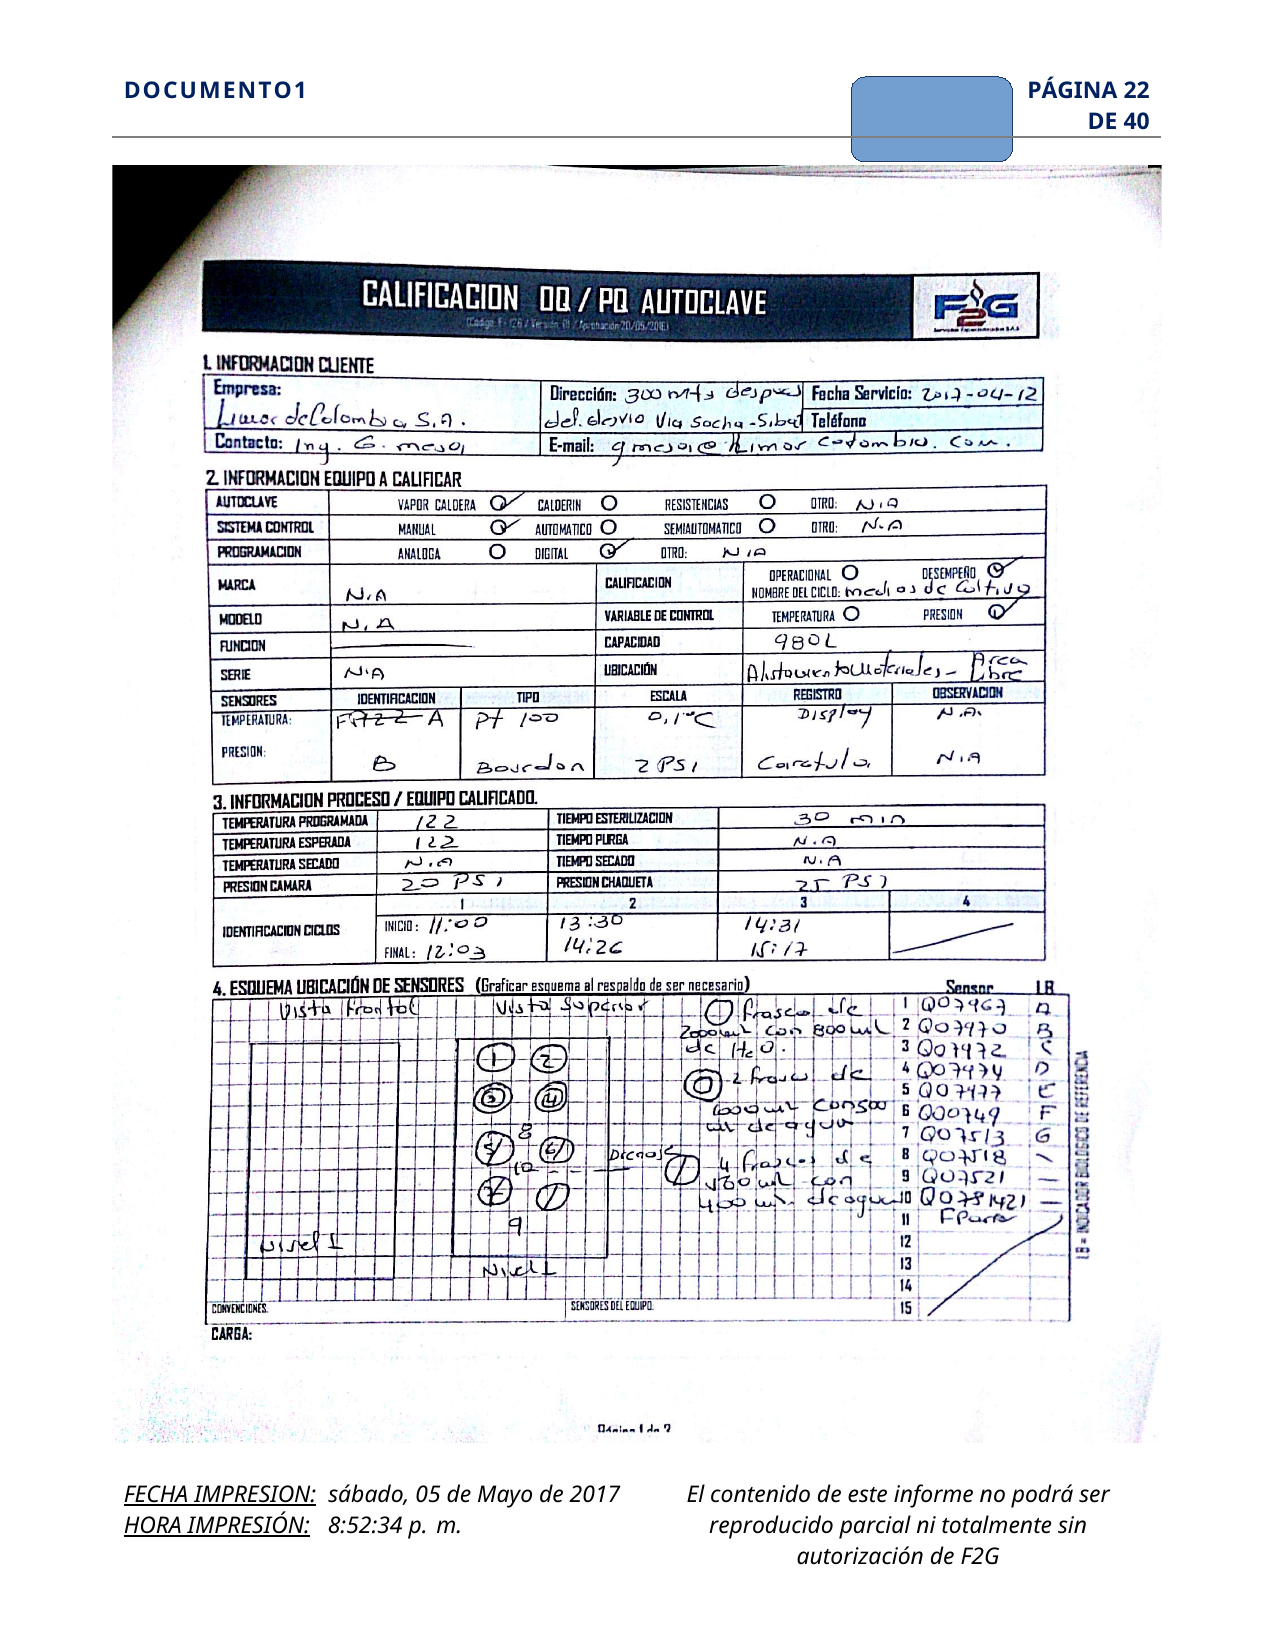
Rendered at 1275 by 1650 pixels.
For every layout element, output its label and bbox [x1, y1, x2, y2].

picture [112, 165, 1162, 1443]
